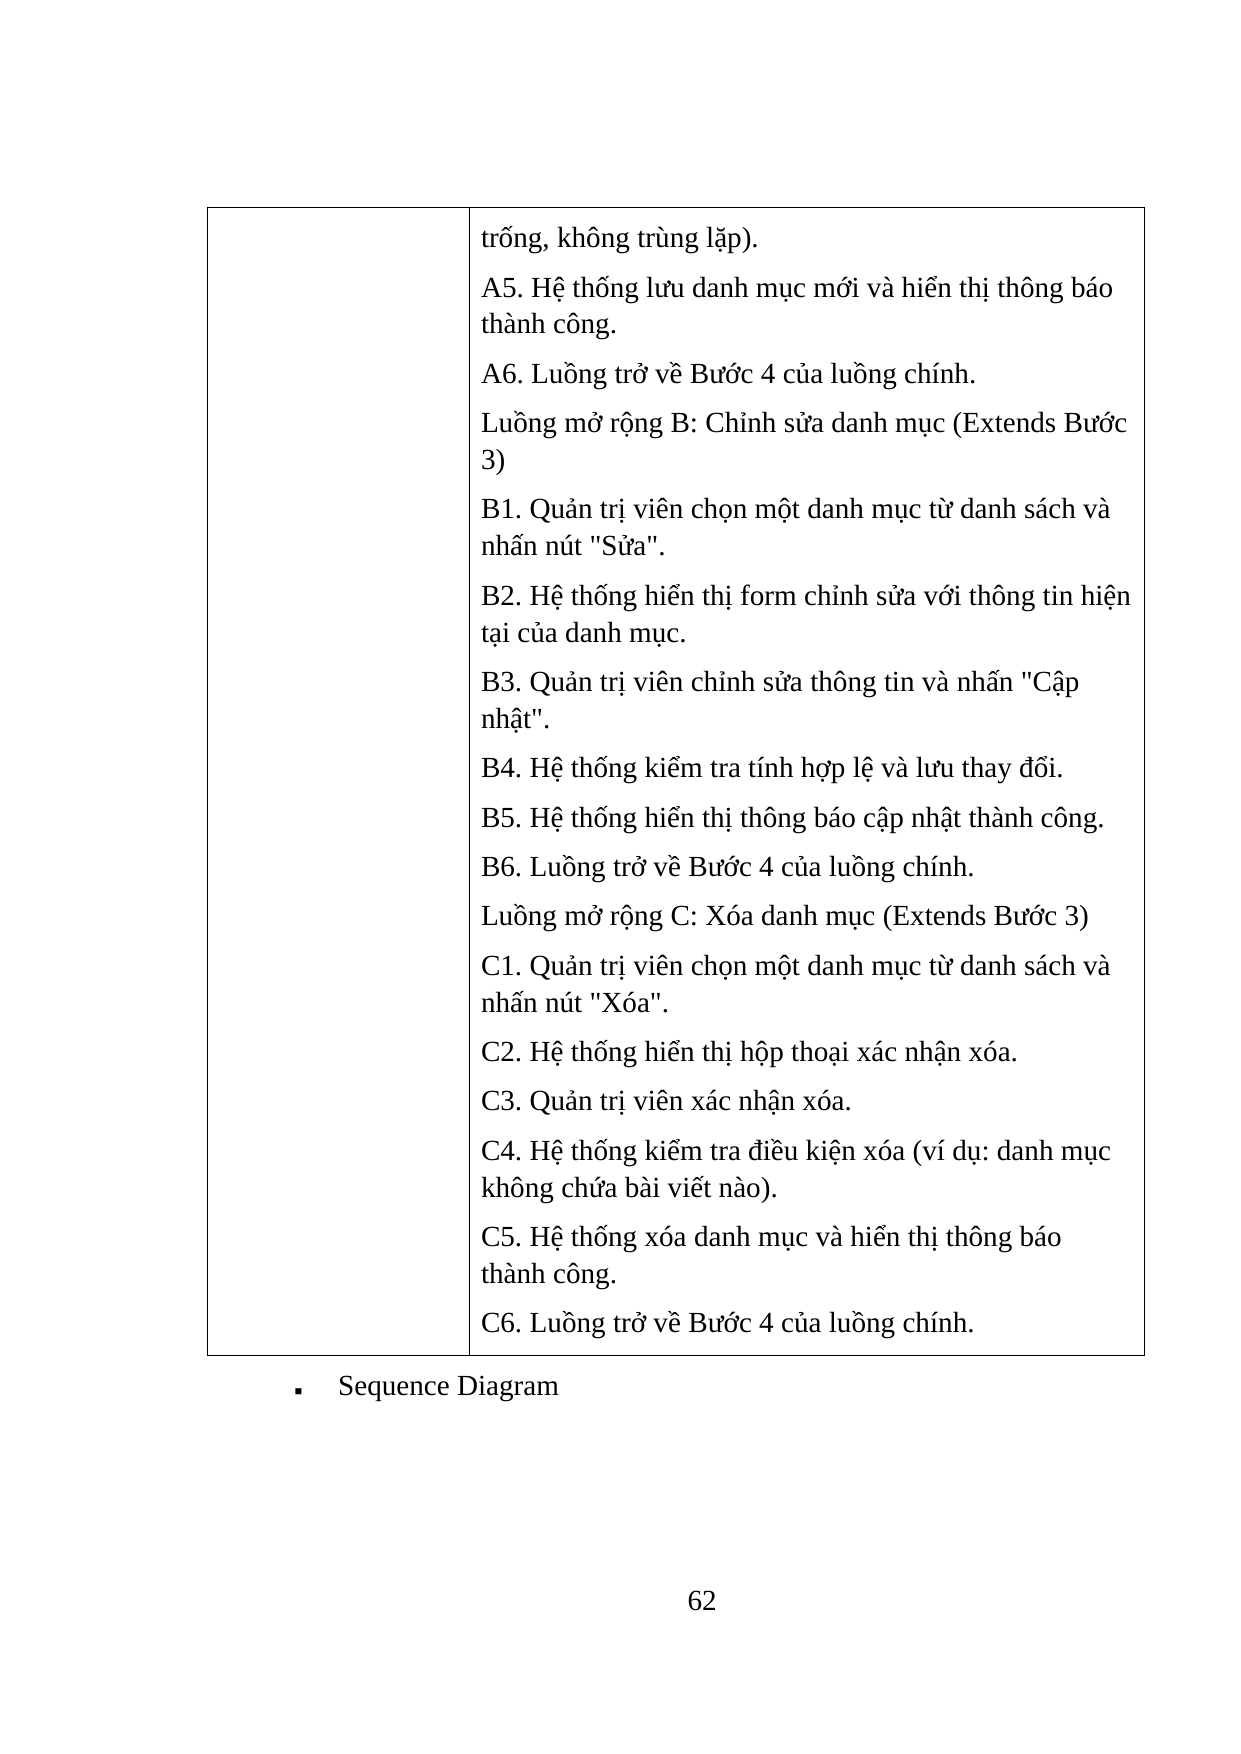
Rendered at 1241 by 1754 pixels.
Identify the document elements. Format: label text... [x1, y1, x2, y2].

list Sequence Diagram [294, 1368, 1122, 1402]
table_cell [208, 208, 469, 1355]
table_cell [470, 208, 1144, 1355]
